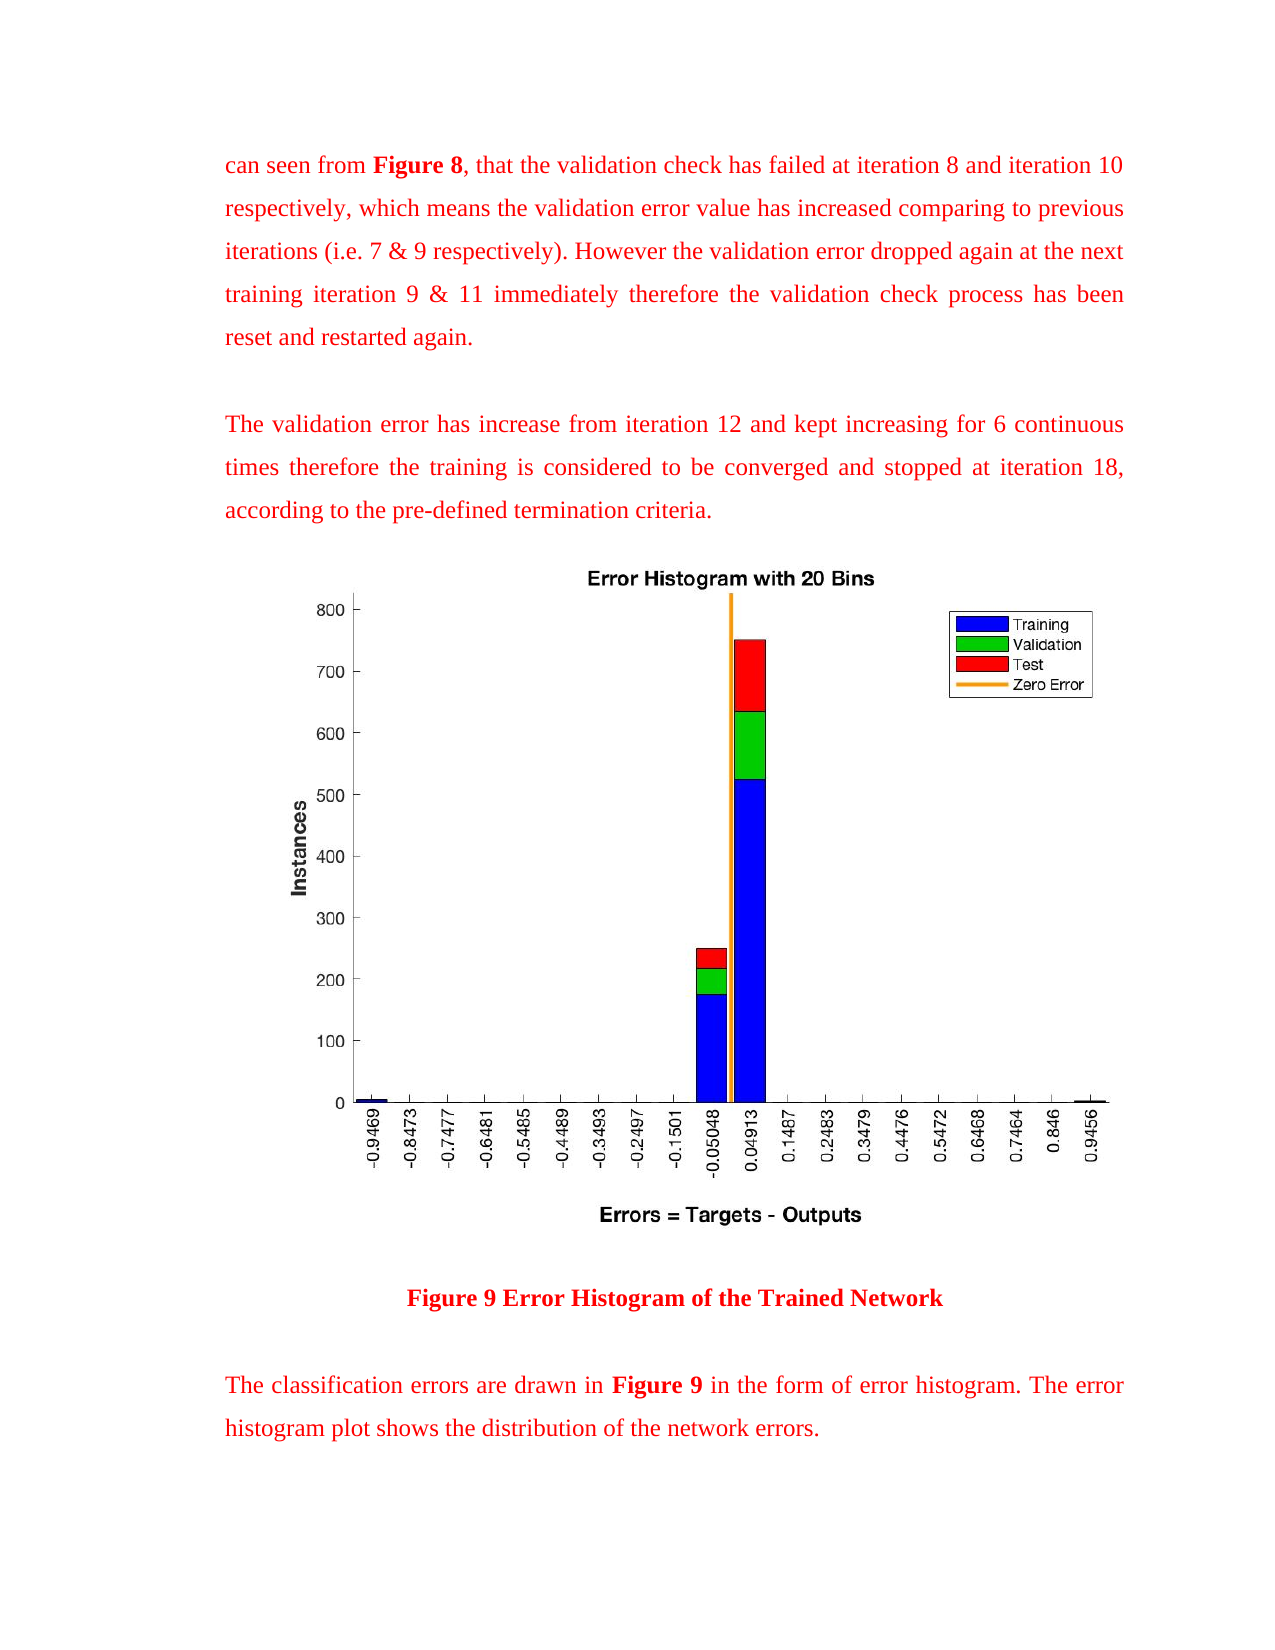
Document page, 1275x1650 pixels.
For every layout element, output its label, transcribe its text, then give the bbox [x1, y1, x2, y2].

picture [225, 538, 1201, 1270]
list The validation error has increase from iteration 12 and kept increasing for 6 continuous times therefore the training is considered to be converged and stopped at iteration 18, according to the pre-defined termination criteria. [225, 409, 1125, 524]
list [225, 150, 1125, 351]
list The classification errors are drawn in Figure 9 in the form of error histogram. The error histogram plot shows the distribution of the network errors. [225, 1370, 1125, 1442]
list Figure 9 Error Histogram of the Trained Network [225, 1283, 1125, 1312]
